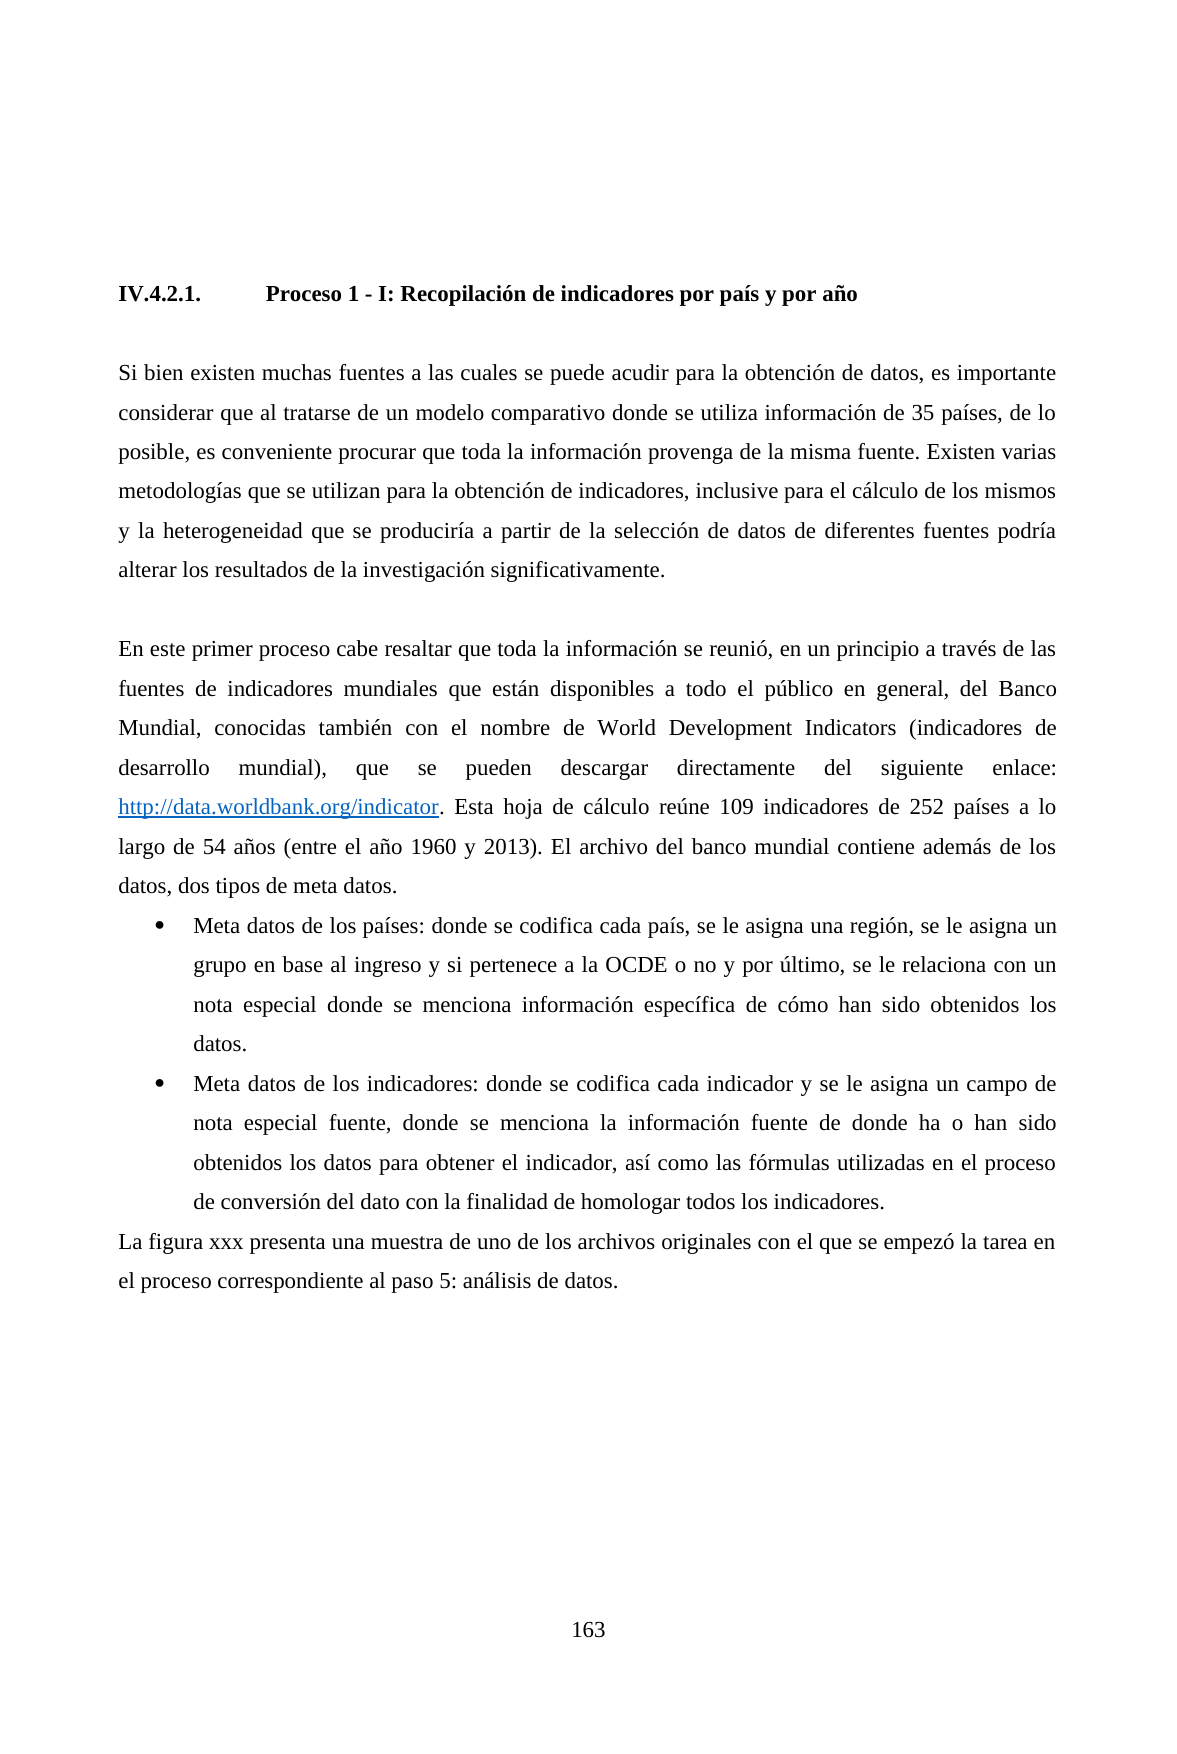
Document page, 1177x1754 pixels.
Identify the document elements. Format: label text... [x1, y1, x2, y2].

list Meta datos de los indicadores: donde se codifica cada indicador y se le asigna un campo de nota especial fuente, donde se menciona la información fuente de donde ha o han sido obtenidos los datos para obtener el indicador, así como las fórmulas utilizadas en el proceso de conversión del dato con la finalidad de homologar todos los indicadores. [156, 1070, 1058, 1214]
text Si bien existen muchas fuentes a las cuales se puede acudir para la obtención de datos, es importante considerar que al tratarse de un modelo comparativo donde se utiliza información de 35 países, de lo posible, es conveniente procurar que toda la información provenga de la misma fuente. Existen varias metodologías que se utilizan para la obtención de indicadores, inclusive para el cálculo de los mismos y la heterogeneidad que se produciría a partir de la selección de datos de diferentes fuentes podría alterar los resultados de la investigación significativamente. [118, 359, 1058, 583]
subtitle Proceso 1 - I: Recopilación de indicadores por país y por año [118, 280, 1058, 307]
text En este primer proceso cabe resaltar que toda la información se reunió, en un principio a través de las fuentes de indicadores mundiales que están disponibles a todo el público en general, del Banco Mundial, conocidas también con el nombre de World Development Indicators (indicadores de desarrollo mundial), que se pueden descargar directamente del siguiente enlace: http://data.worldbank.org/indicator. Esta hoja de cálculo reúne 109 indicadores de 252 países a lo largo de 54 años (entre el año 1960 y 2013). El archivo del banco mundial contiene además de los datos, dos tipos de meta datos. [118, 636, 1058, 899]
text La figura xxx presenta una muestra de uno de los archivos originales con el que se empezó la tarea en el proceso correspondiente al paso 5: análisis de datos. [118, 1228, 1058, 1293]
list Meta datos de los países: donde se codifica cada país, se le asigna una región, se le asigna un grupo en base al ingreso y si pertenece a la OCDE o no y por último, se le relaciona con un nota especial donde se menciona información específica de cómo han sido obtenidos los datos. [156, 912, 1058, 1057]
